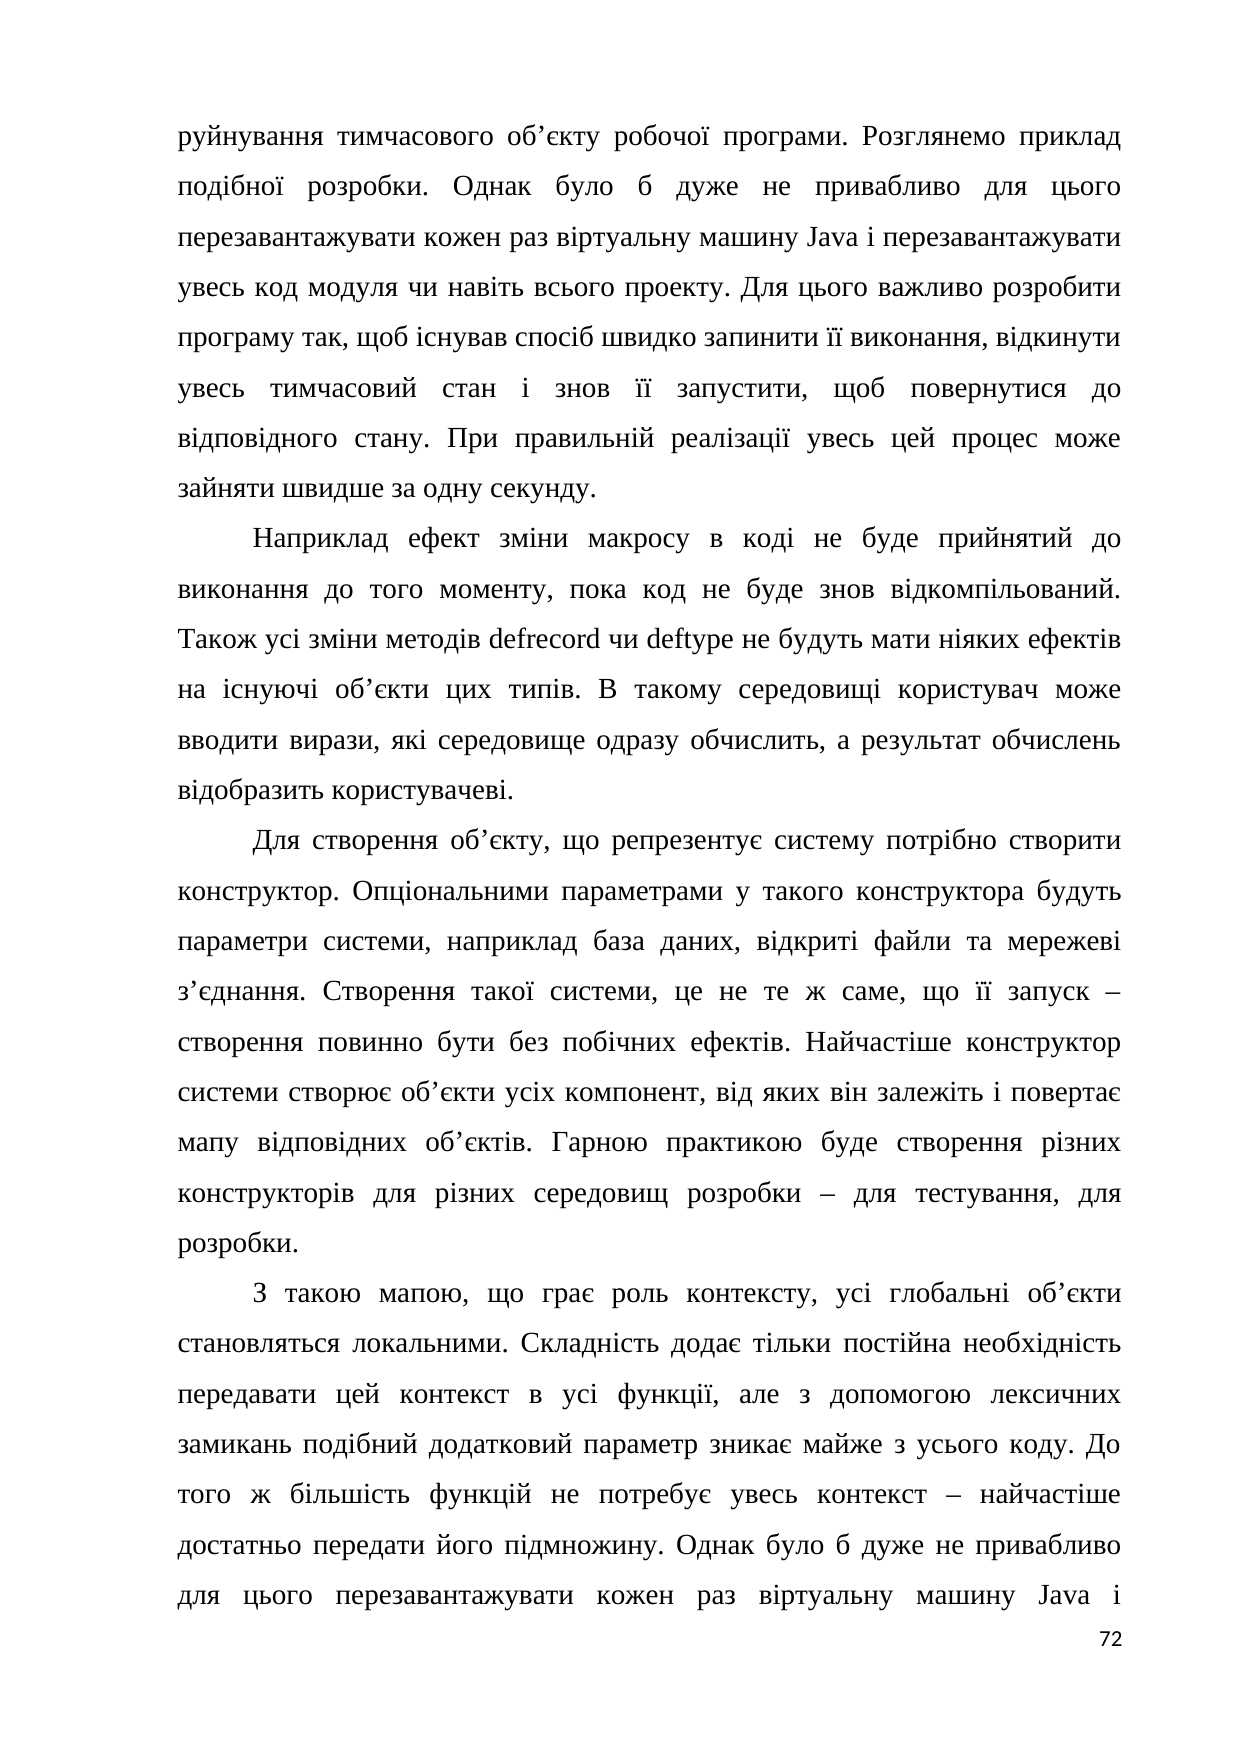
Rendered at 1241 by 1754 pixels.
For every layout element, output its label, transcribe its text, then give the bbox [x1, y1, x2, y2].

text Для створення об’єкту, що репрезентує систему потрібно створити конструктор. Опціональними параметрами у такого конструктора будуть параметри системи, наприклад база даних, відкриті файли та мережеві з’єднання. Створення такої системи, це не те ж саме, що її запуск – створення повинно бути без побічних ефектів. Найчастіше конструктор системи створює об’єкти усіх компонент, від яких він залежіть і повертає мапу відповідних об’єктів. Гарною практикою буде створення різних конструкторів для різних середовищ розробки – для тестування, для розробки. [177, 822, 1122, 1258]
text Наприклад ефект зміни макросу в коді не буде прийнятий до виконання до того моменту, пока код не буде знов відкомпільований. Також усі зміни методів defrecord чи deftype не будуть мати ніяких ефектів на існуючі об’єкти цих типів. В такому середовищі користувач може вводити вирази, які середовище одразу обчислить, а результат обчислень відобразить користувачеві. [177, 521, 1122, 806]
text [177, 118, 1122, 504]
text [177, 1275, 1122, 1611]
